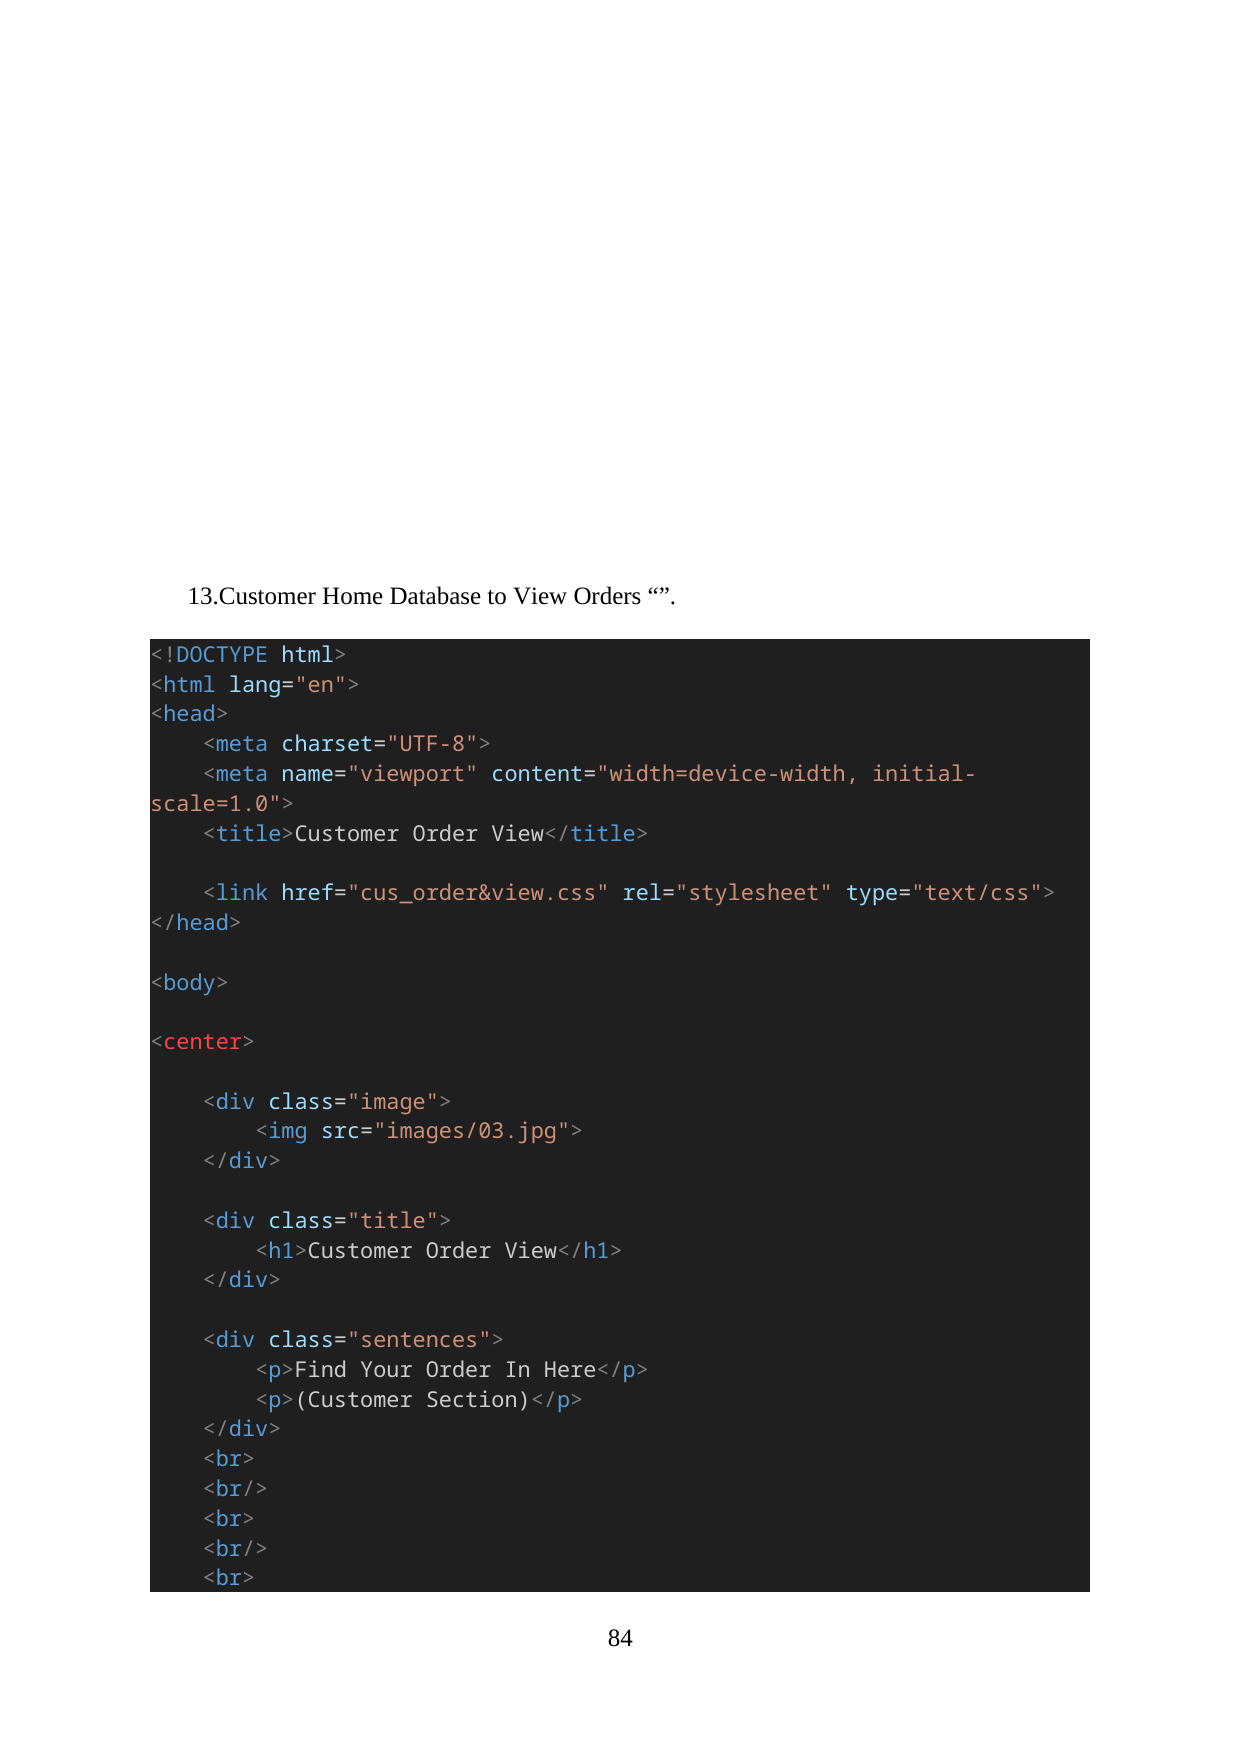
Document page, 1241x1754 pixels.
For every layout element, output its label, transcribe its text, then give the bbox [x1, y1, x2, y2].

text <meta name="viewport" content="width=device-width, initial-scale=1.0"> [150, 758, 1090, 817]
text <html lang="en"> [150, 668, 1090, 698]
text </div> [150, 1413, 1090, 1443]
text <br/> [150, 1473, 1090, 1503]
text <head> [150, 698, 1090, 728]
text <div class="sentences"> [150, 1324, 1090, 1354]
text </div> [150, 1264, 1090, 1294]
text <p>Find Your Order In Here</p> [150, 1354, 1090, 1383]
text 13.Customer Home Database to View Orders “”. [187, 581, 1090, 610]
text </head> [150, 907, 1090, 937]
text <meta charset="UTF-8"> [150, 728, 1090, 758]
text <body> [150, 966, 1090, 996]
text <title>Customer Order View</title> [150, 817, 1090, 847]
text <img src="images/03.jpg"> [150, 1115, 1090, 1145]
text </div> [150, 1145, 1090, 1175]
text <div class="title"> [150, 1205, 1090, 1234]
text <br/> [150, 1532, 1090, 1562]
text <link href="cus_order&view.css" rel="stylesheet" type="text/css"> [150, 877, 1090, 907]
text <br> [150, 1562, 1090, 1592]
text <!DOCTYPE html> [150, 639, 1090, 668]
text <p>(Customer Section)</p> [150, 1383, 1090, 1413]
text <br> [150, 1503, 1090, 1532]
text <div class="image"> [150, 1086, 1090, 1115]
text <center> [150, 1026, 1090, 1056]
text <h1>Customer Order View</h1> [150, 1234, 1090, 1264]
text <br> [150, 1443, 1090, 1473]
